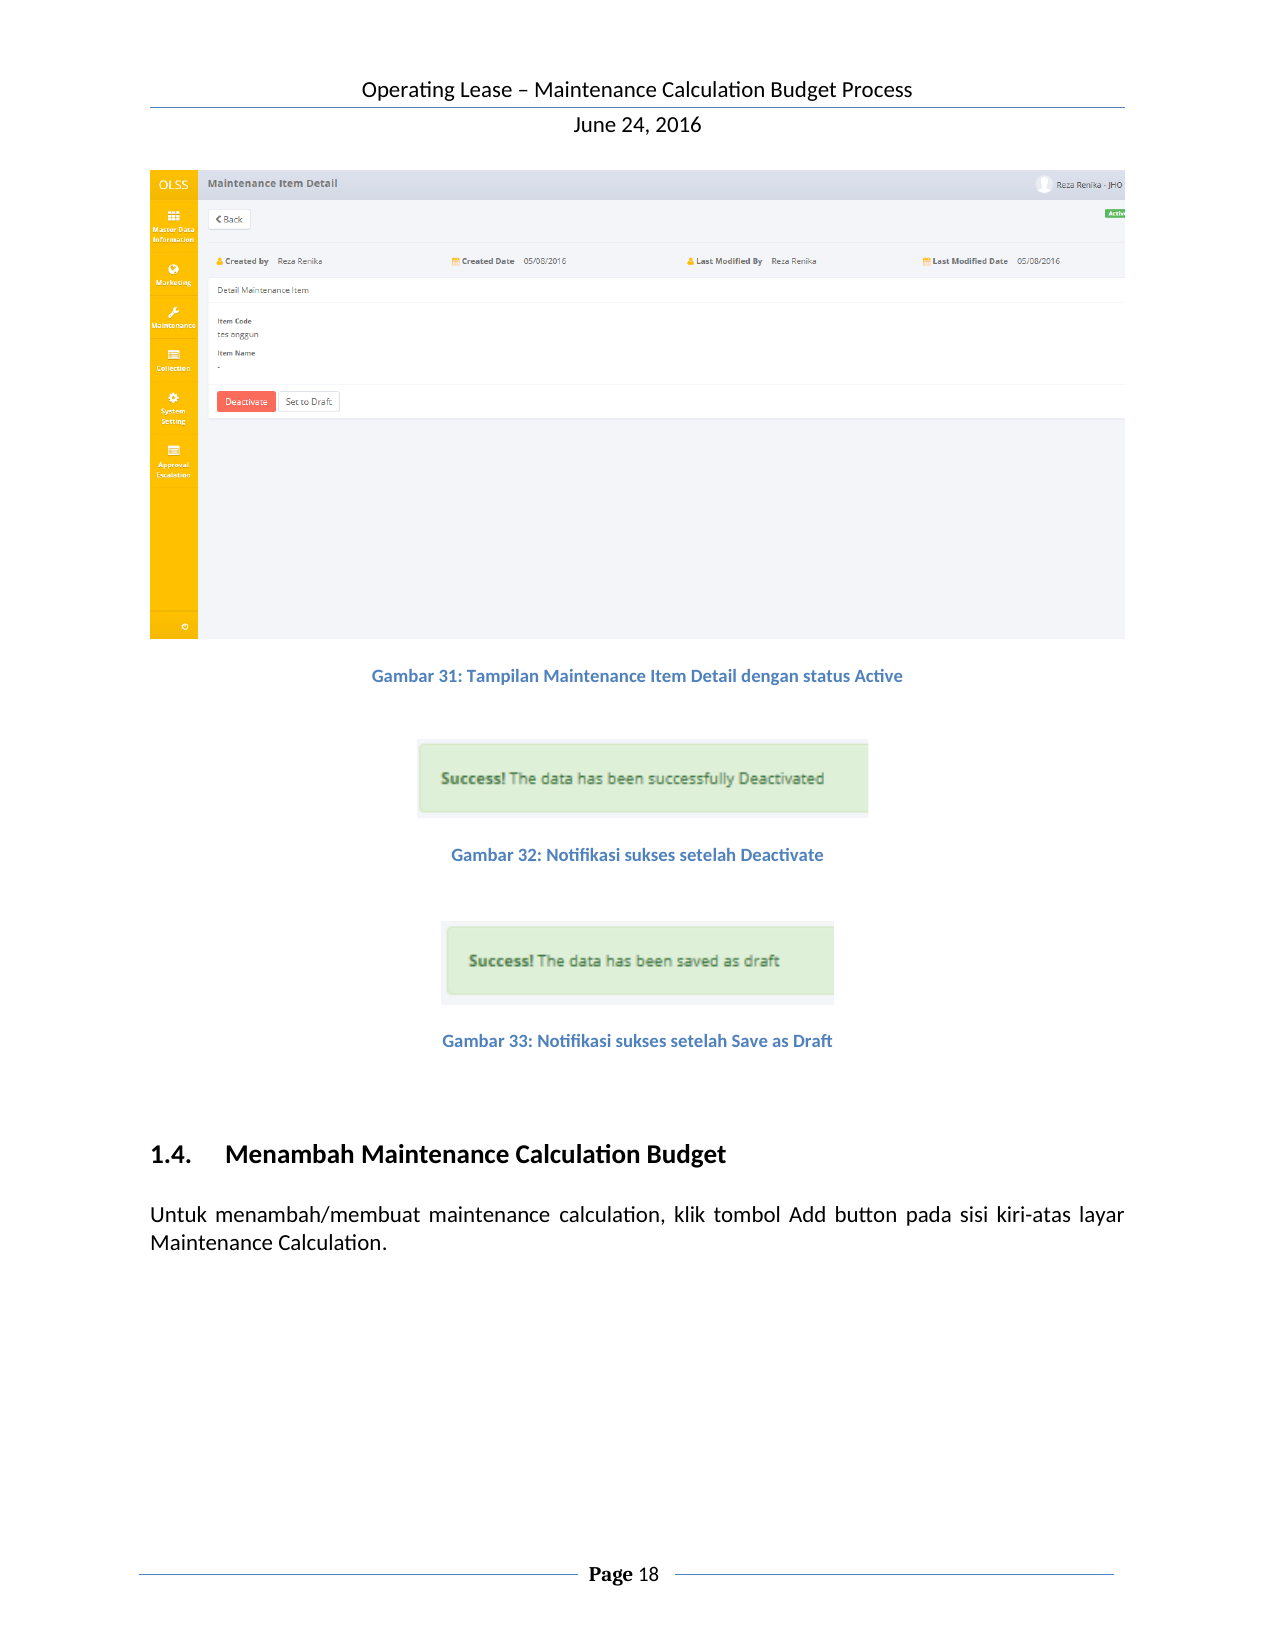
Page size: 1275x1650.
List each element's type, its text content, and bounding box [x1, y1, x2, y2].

subtitle Menambah Maintenance Calculation Budget [150, 1137, 1125, 1171]
picture [416, 739, 869, 818]
picture [150, 170, 1125, 639]
text Untuk menambah/membuat maintenance calculation, klik tombol Add button pada sisi kiri-atas layar Maintenance Calculation. [150, 1200, 1125, 1256]
picture [441, 921, 834, 1005]
